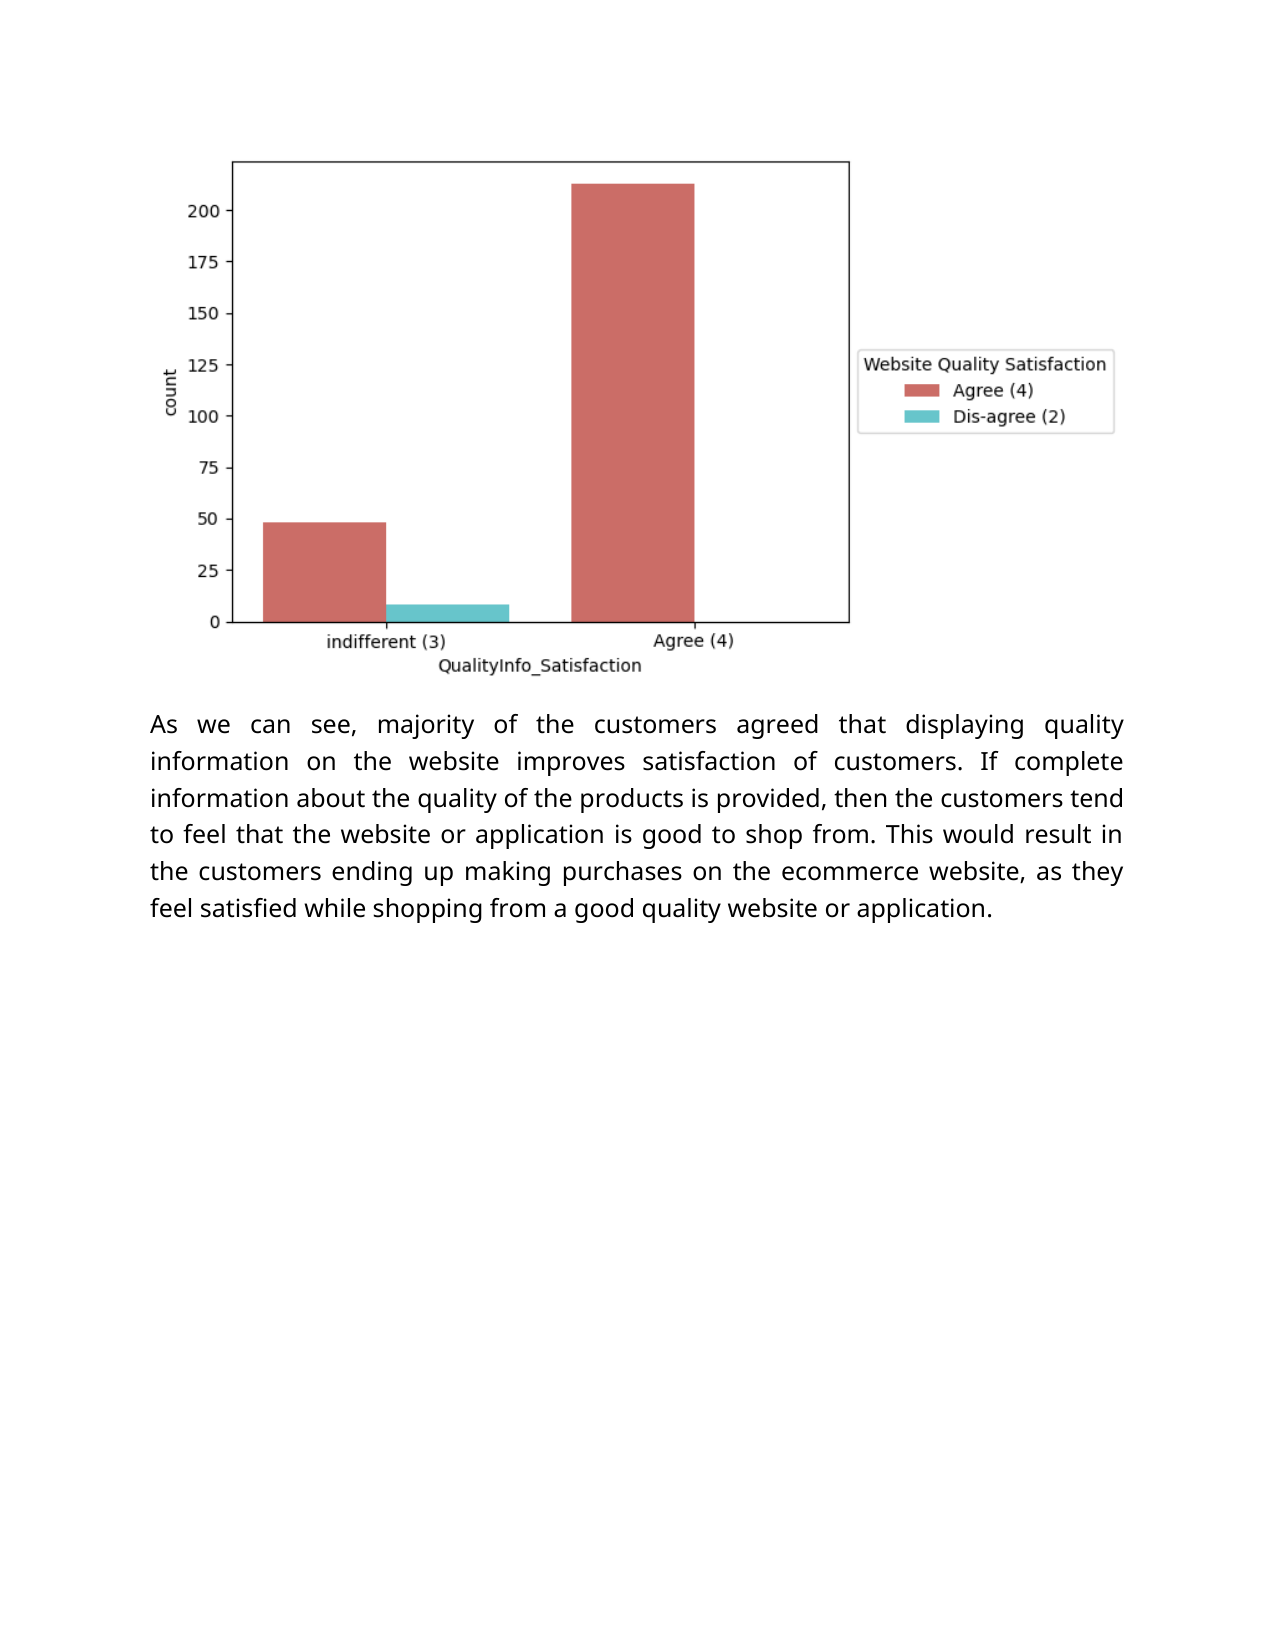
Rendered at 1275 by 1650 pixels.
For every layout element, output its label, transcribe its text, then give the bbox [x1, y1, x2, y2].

text As we can see, majority of the customers agreed that displaying quality information on the website improves satisfaction of customers. If complete information about the quality of the products is provided, then the customers tend to feel that the website or application is good to shop from. This would result in the customers ending up making purchases on the ecommerce website, as they feel satisfied while shopping from a good quality website or application. [150, 707, 1125, 924]
picture [150, 150, 1125, 688]
